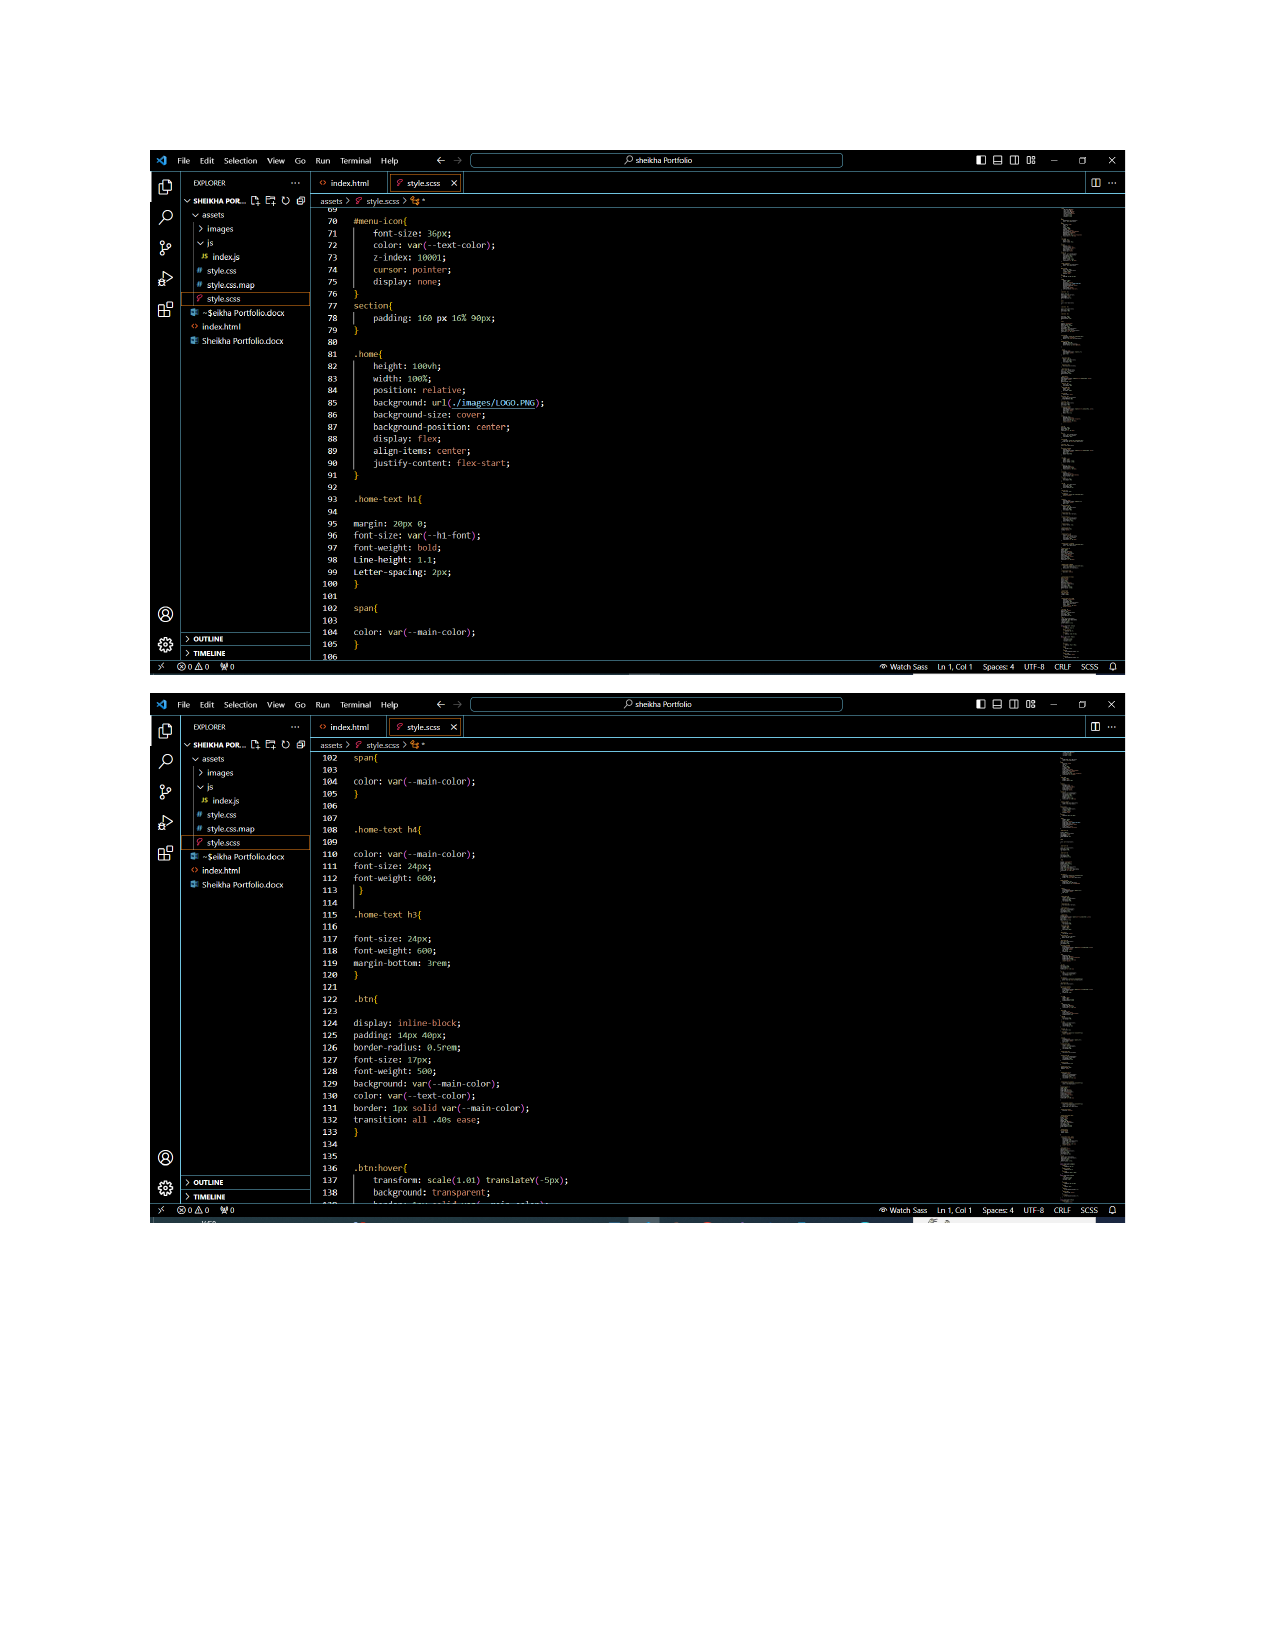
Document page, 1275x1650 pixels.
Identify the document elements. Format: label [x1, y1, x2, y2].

picture [150, 693, 1125, 1223]
picture [150, 150, 1125, 675]
